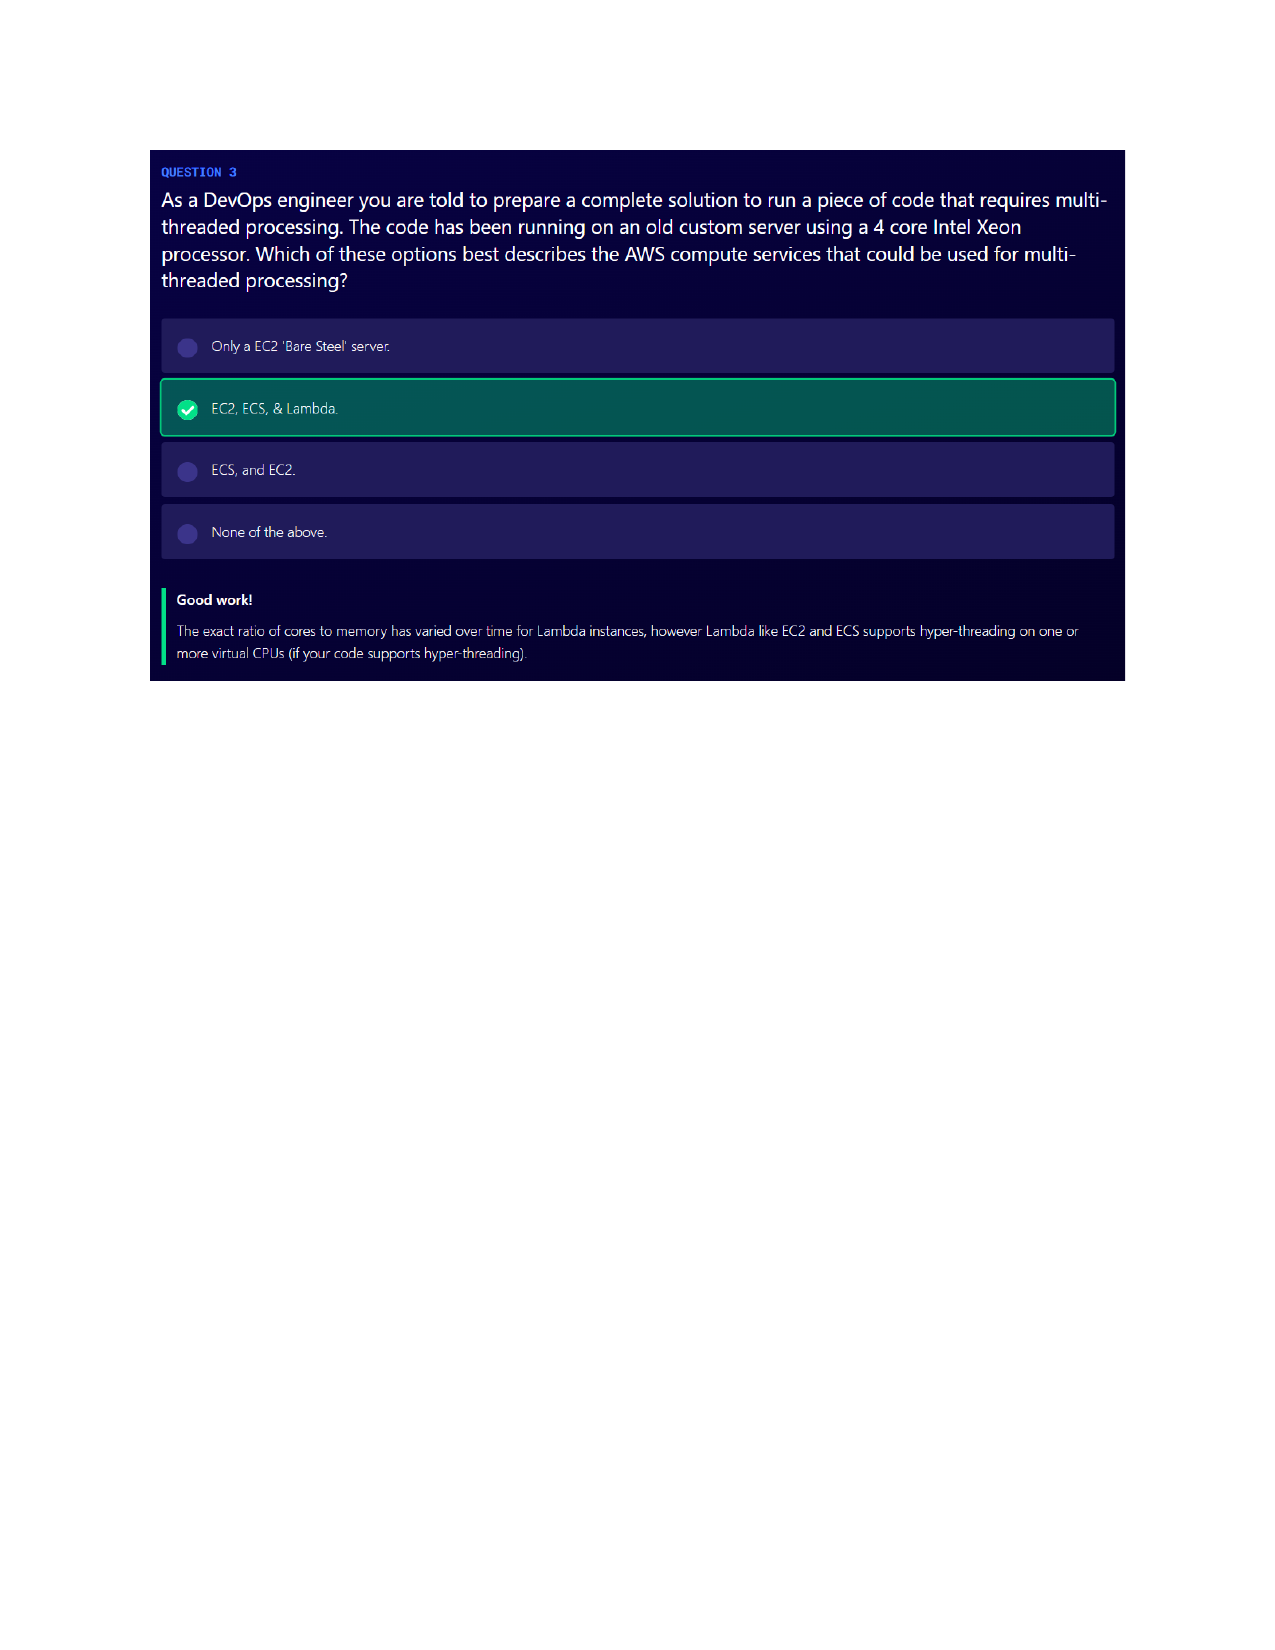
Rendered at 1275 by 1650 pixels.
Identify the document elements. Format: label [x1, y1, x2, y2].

picture [150, 150, 1125, 681]
